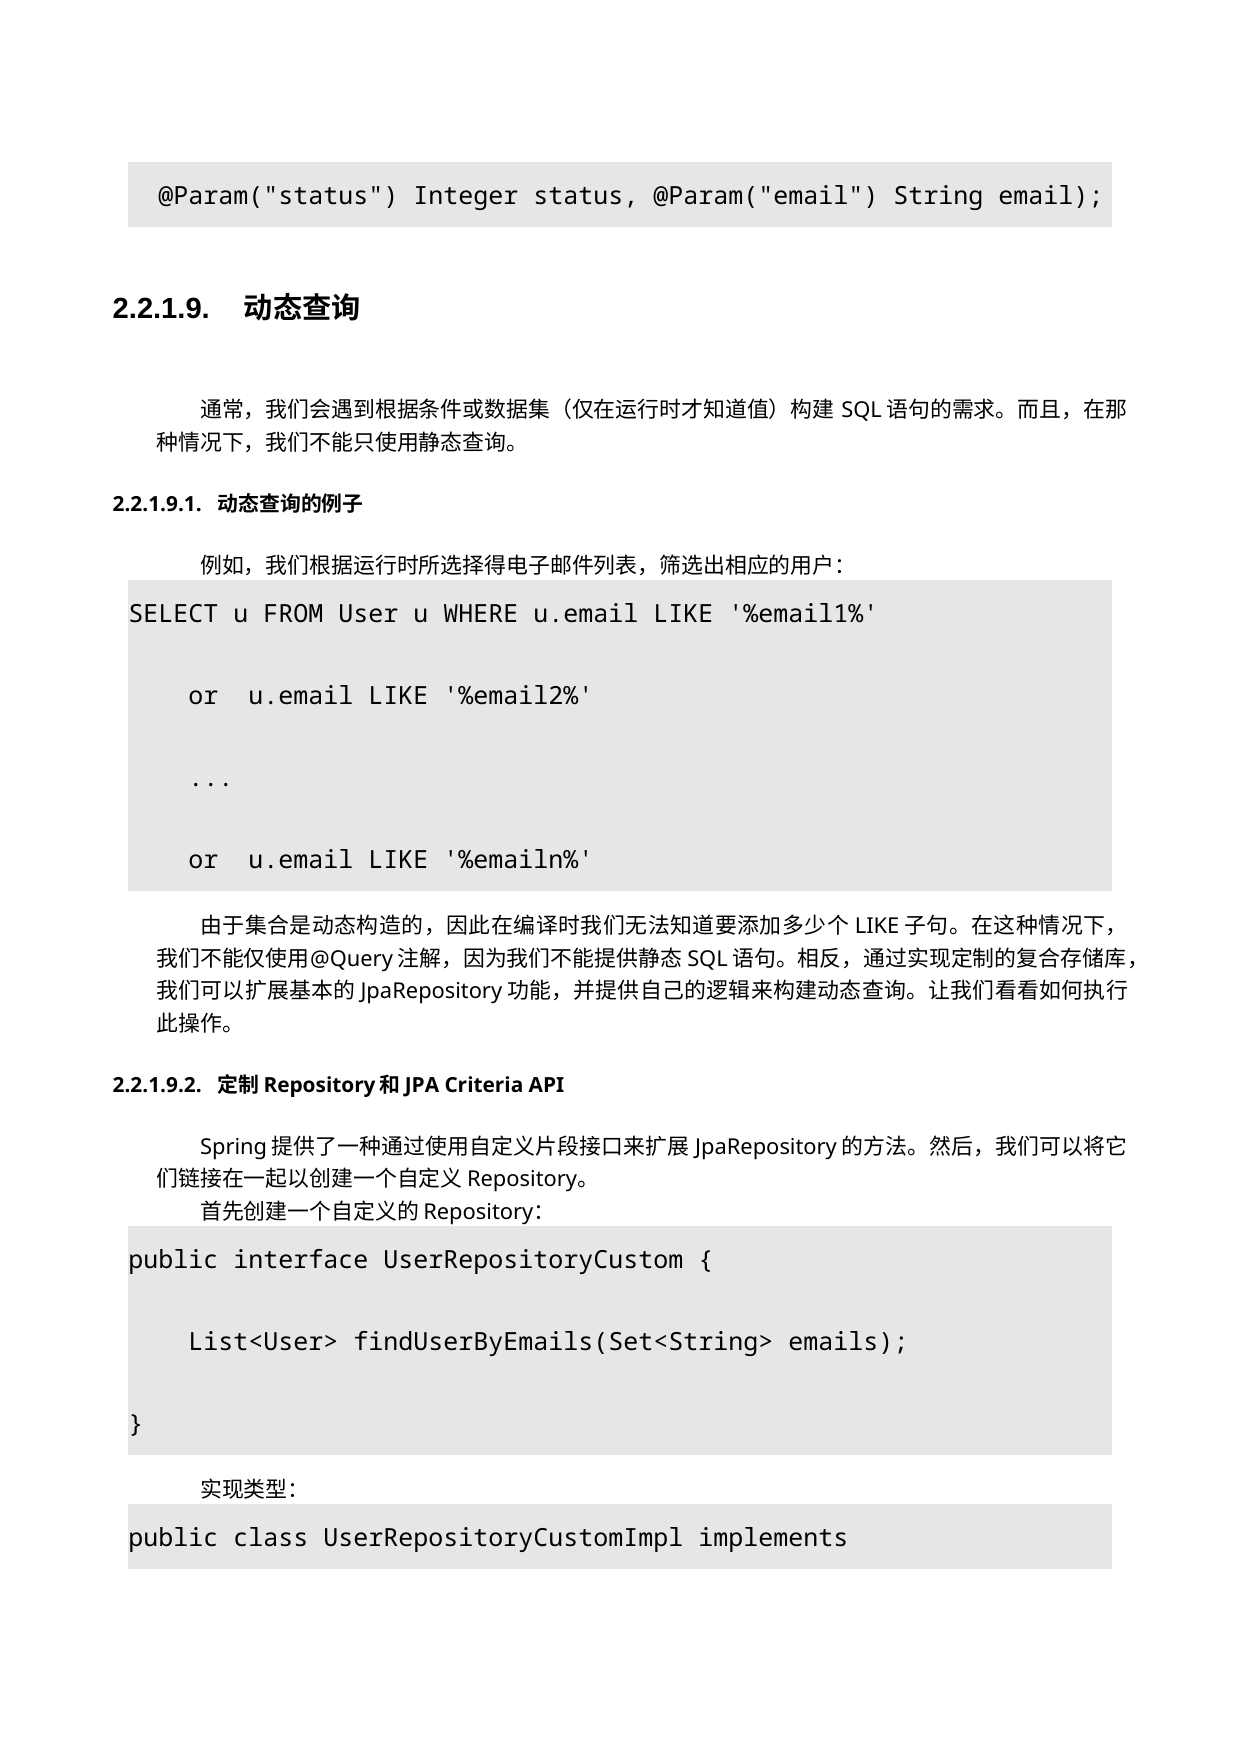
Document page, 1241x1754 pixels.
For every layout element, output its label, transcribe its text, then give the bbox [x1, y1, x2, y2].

text ... [128, 744, 1112, 809]
text or u.email LIKE '%email2%' [128, 662, 1112, 727]
text or u.email LIKE '%emailn%' [128, 826, 1112, 891]
text } [128, 1390, 1112, 1455]
subtitle 定制Repository和JPA Criteria API [112, 1067, 1128, 1099]
subtitle 动态查询 [112, 273, 1128, 338]
text SELECT u FROM User u WHERE u.email LIKE '%email1%' [128, 580, 1112, 645]
subtitle 动态查询的例子 [112, 486, 1128, 518]
list 通常，我们会遇到根据条件或数据集（仅在运行时才知道值）构建SQL语句的需求。而且，在那种情况下，我们不能只使用静态查询。 [156, 392, 1128, 457]
list 由于集合是动态构造的，因此在编译时我们无法知道要添加多少个LIKE子句。在这种情况下，我们不能仅使用@Query注解，因为我们不能提供静态SQL语句。相反，通过实现定制的复合存储库，我们可以扩展基本的JpaRepository功能，并提供自己的逻辑来构建动态查询。让我们看看如何执行此操作。 [156, 908, 1128, 1038]
list 首先创建一个自定义的Repository： [156, 1194, 1128, 1226]
text @Param("status") Integer status, @Param("email") String email); [128, 162, 1112, 227]
text List<User> findUserByEmails(Set<String> emails); [128, 1308, 1112, 1373]
list 例如，我们根据运行时所选择得电子邮件列表，筛选出相应的用户： [156, 547, 1128, 580]
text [128, 1504, 1112, 1569]
list Spring提供了一种通过使用自定义片段接口来扩展JpaRepository的方法。然后，我们可以将它们链接在一起以创建一个自定义Repository。 [156, 1129, 1128, 1194]
list 实现类型： [156, 1472, 1128, 1504]
text public interface UserRepositoryCustom { [128, 1226, 1112, 1291]
